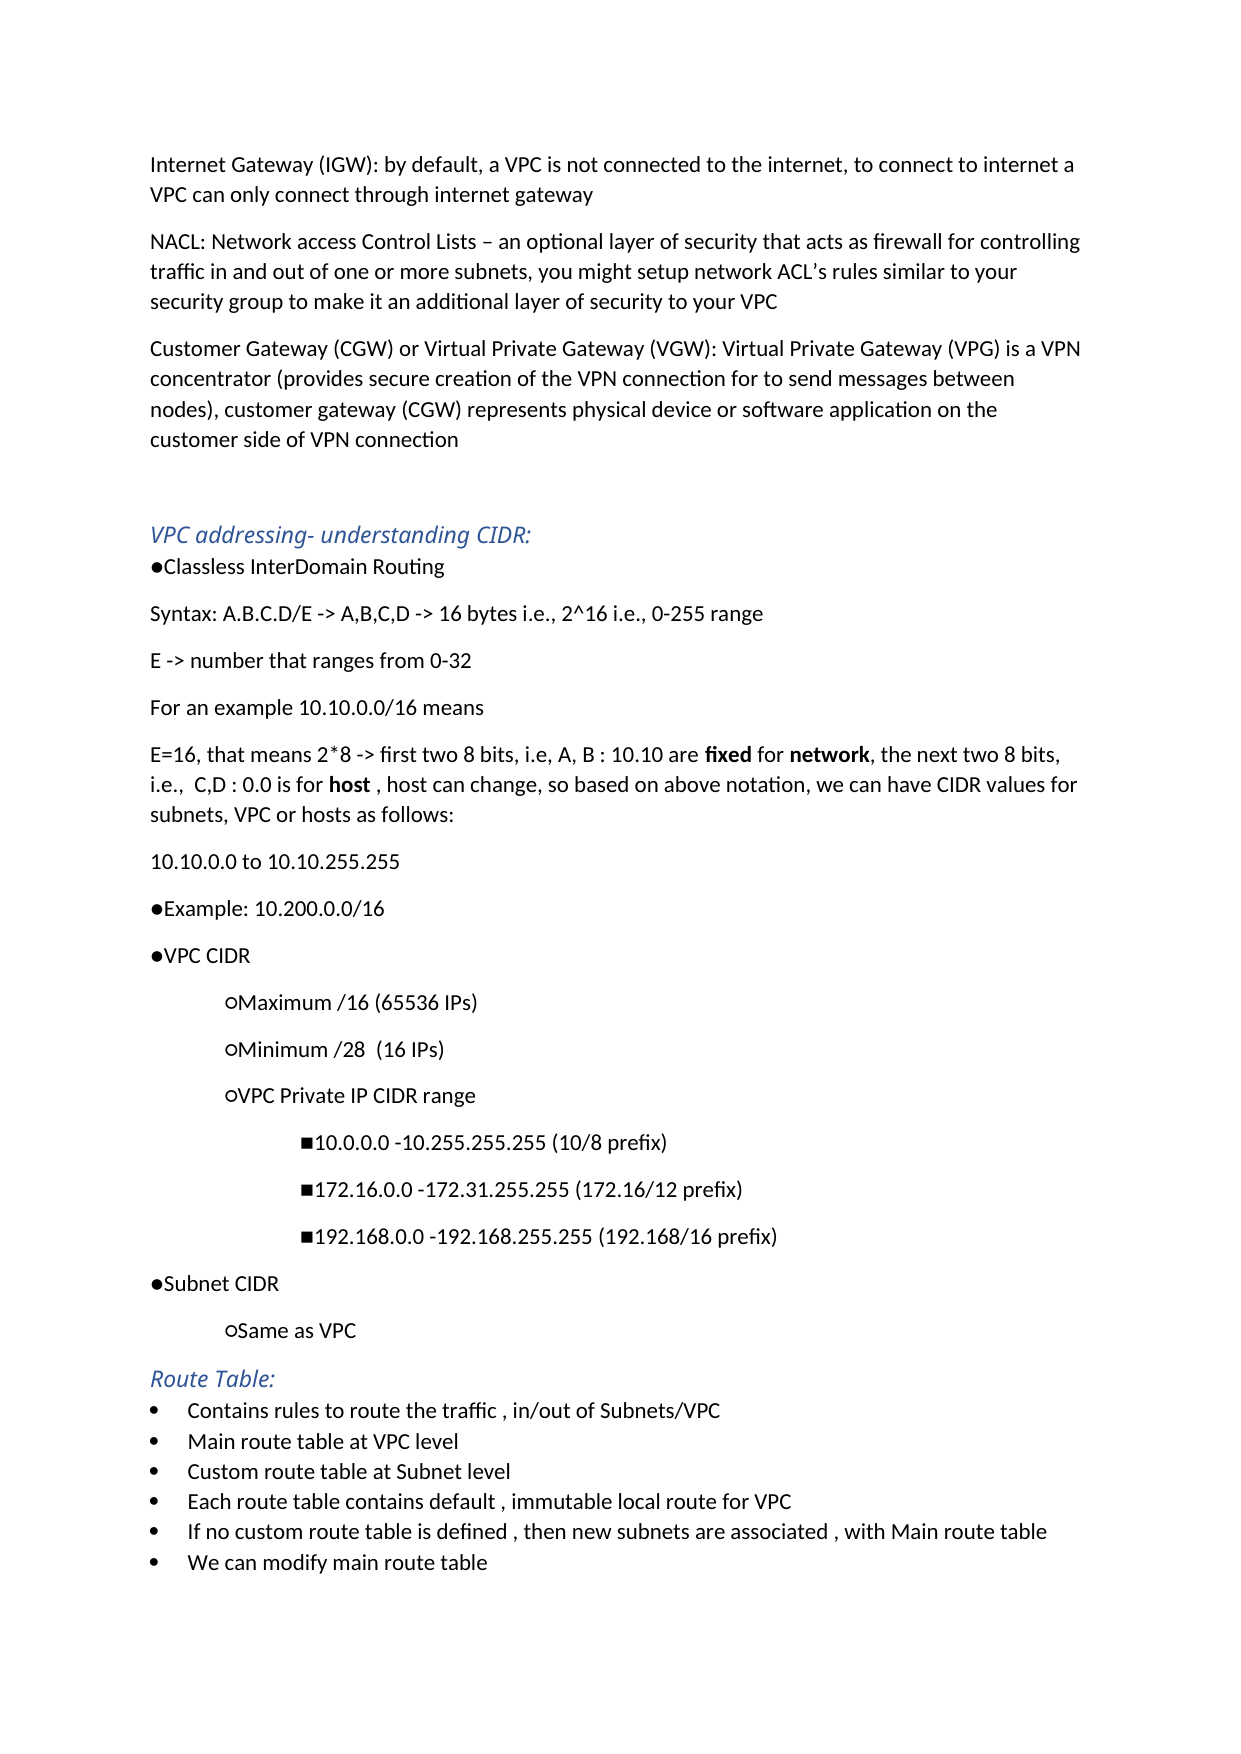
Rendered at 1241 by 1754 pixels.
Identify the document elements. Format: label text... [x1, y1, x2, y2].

subtitle VPC addressing- understanding CIDR: [150, 519, 1090, 550]
text ■10.0.0.0 -10.255.255.255 (10/8 prefix) [300, 1128, 1090, 1157]
text ○Minimum /28 (16 IPs) [225, 1035, 1090, 1063]
list We can modify main route table [150, 1548, 1090, 1576]
text ■192.168.0.0 -192.168.255.255 (192.168/16 prefix) [300, 1222, 1090, 1250]
text ●VPC CIDR [150, 941, 1090, 969]
text E -> number that ranges from 0-32 [150, 646, 1090, 674]
text ○Same as VPC [150, 1316, 1090, 1344]
list Custom route table at Subnet level [150, 1457, 1090, 1485]
text Syntax: A.B.C.D/E -> A,B,C,D -> 16 bytes i.e., 2^16 i.e., 0-255 range [150, 599, 1090, 627]
subtitle Route Table: [150, 1363, 1090, 1394]
text ●Subnet CIDR [150, 1269, 1090, 1297]
text ○VPC Private IP CIDR range [225, 1082, 1090, 1110]
text ■172.16.0.0 -172.31.255.255 (172.16/12 prefix) [300, 1175, 1090, 1203]
list Main route table at VPC level [150, 1427, 1090, 1455]
text ●Example: 10.200.0.0/16 [150, 894, 1090, 922]
list Each route table contains default , immutable local route for VPC [150, 1487, 1090, 1515]
text E=16, that means 2*8 -> first two 8 bits, i.e, A, B : 10.10 are fixed for network, the next two 8 bits, i.e., C,D : 0.0 is for host , host can change, so based on above notation, we can have CIDR values for subnets, VPC or hosts as follows: [150, 740, 1090, 828]
text Internet Gateway (IGW): by default, a VPC is not connected to the internet, to connect to internet a VPC can only connect through internet gateway [150, 150, 1090, 208]
text ○Maximum /16 (65536 IPs) [225, 988, 1090, 1016]
text For an example 10.10.0.0/16 means [150, 693, 1090, 721]
list Contains rules to route the traffic , in/out of Subnets/VPC [150, 1397, 1090, 1425]
text NACL: Network access Control Lists – an optional layer of security that acts as firewall for controlling traffic in and out of one or more subnets, you might setup network ACL’s rules similar to your security group to make it an additional layer of security to your VPC [150, 227, 1090, 316]
text Customer Gateway (CGW) or Virtual Private Gateway (VGW): Virtual Private Gateway (VPG) is a VPN concentrator (provides secure creation of the VPN connection for to send messages between nodes), customer gateway (CGW) represents physical device or software application on the customer side of VPN connection [150, 334, 1090, 453]
text ●Classless InterDomain Routing [150, 552, 1090, 581]
text 10.10.0.0 to 10.10.255.255 [150, 847, 1090, 875]
list If no custom route table is defined , then new subnets are associated , with Main route table [150, 1517, 1090, 1546]
